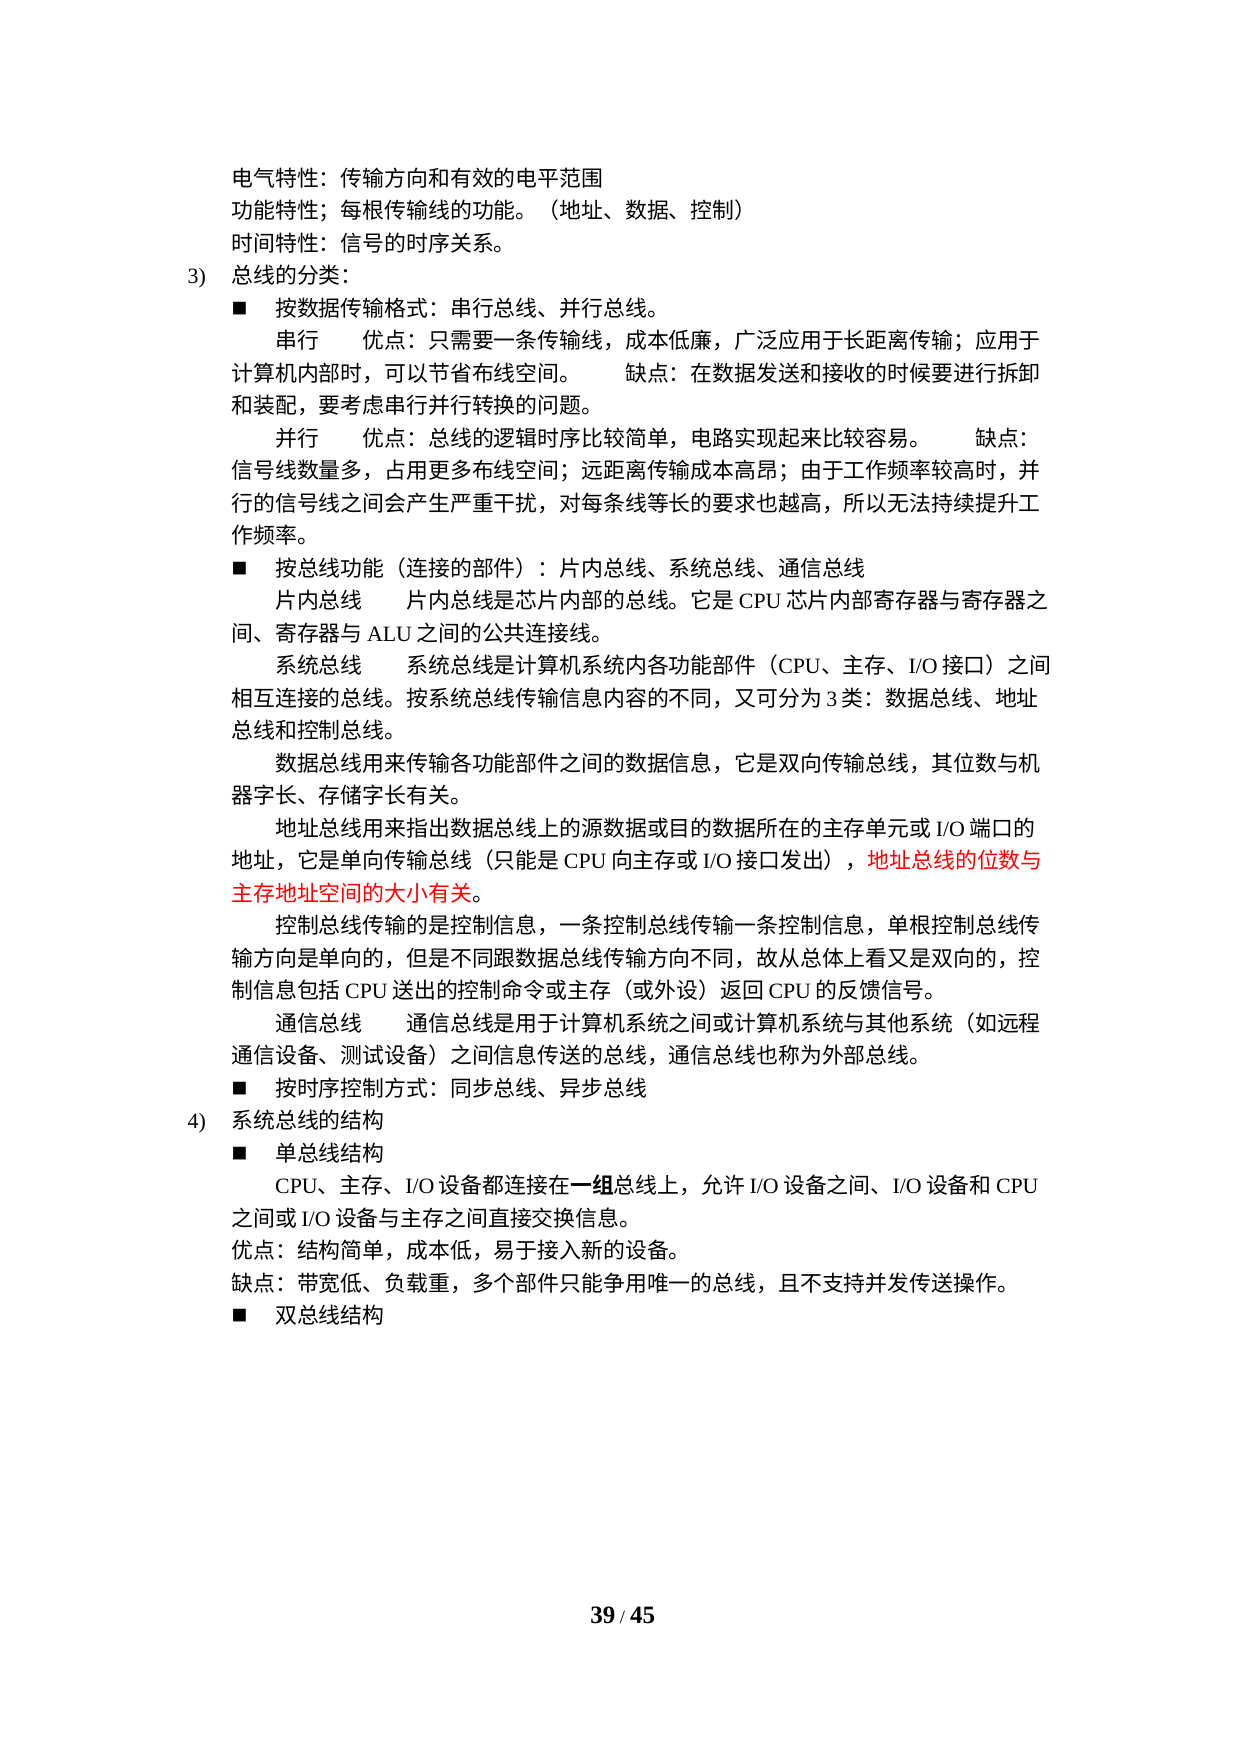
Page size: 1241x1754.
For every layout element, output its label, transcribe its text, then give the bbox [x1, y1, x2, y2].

list 系统总线 系统总线是计算机系统内各功能部件（CPU、主存、I/O接口）之间相互连接的总线。按系统总线传输信息内容的不同，又可分为3类：数据总线、地址总线和控制总线。 [231, 648, 1053, 745]
list 控制总线传输的是控制信息，一条控制总线传输一条控制信息，单根控制总线传输方向是单向的，但是不同跟数据总线传输方向不同，故从总体上看又是双向的，控制信息包括CPU送出的控制命令或主存（或外设）返回CPU的反馈信号。 [231, 908, 1053, 1005]
list 通信总线 通信总线是用于计算机系统之间或计算机系统与其他系统（如远程通信设备、测试设备）之间信息传送的总线，通信总线也称为外部总线。 [231, 1005, 1053, 1070]
list 功能特性；每根传输线的功能。（地址、数据、控制） [231, 193, 1053, 225]
list 数据总线用来传输各功能部件之间的数据信息，它是双向传输总线，其位数与机器字长、存储字长有关。 [231, 745, 1053, 810]
text 缺点：带宽低、负载重，多个部件只能争用唯一的总线，且不支持并发传送操作。 [231, 1265, 1053, 1298]
list 串行 优点：只需要一条传输线，成本低廉，广泛应用于长距离传输；应用于计算机内部时，可以节省布线空间。 缺点：在数据发送和接收的时候要进行拆卸和装配，要考虑串行并行转换的问题。 [231, 323, 1053, 420]
list 按时序控制方式：同步总线、异步总线 [231, 1070, 1053, 1103]
list 并行 优点：总线的逻辑时序比较简单，电路实现起来比较容易。 缺点：信号线数量多，占用更多布线空间；远距离传输成本高昂；由于工作频率较高时，并行的信号线之间会产生严重干扰，对每条线等长的要求也越高，所以无法持续提升工作频率。 [231, 420, 1053, 550]
list 总线的分类： [187, 258, 1053, 290]
list 系统总线的结构 [187, 1103, 1053, 1135]
list 电气特性：传输方向和有效的电平范围 [231, 160, 1053, 193]
text CPU、主存、I/O设备都连接在一组总线上，允许I/O设备之间、I/O设备和CPU之间或I/O设备与主存之间直接交换信息。 [231, 1168, 1053, 1233]
list 按总线功能（连接的部件）：片内总线、系统总线、通信总线 [231, 550, 1053, 583]
list 单总线结构 [231, 1135, 1053, 1168]
list 地址总线用来指出数据总线上的源数据或目的数据所在的主存单元或I/O端口的地址，它是单向传输总线（只能是CPU向主存或I/O接口发出），地址总线的位数与主存地址空间的大小有关。 [231, 810, 1053, 908]
list 片内总线 片内总线是芯片内部的总线。它是CPU芯片内部寄存器与寄存器之间、寄存器与ALU之间的公共连接线。 [231, 583, 1053, 648]
list 时间特性：信号的时序关系。 [231, 225, 1053, 258]
list 按数据传输格式：串行总线、并行总线。 [231, 290, 1053, 323]
list 双总线结构 [231, 1298, 1053, 1330]
text 优点：结构简单，成本低，易于接入新的设备。 [231, 1233, 1053, 1265]
